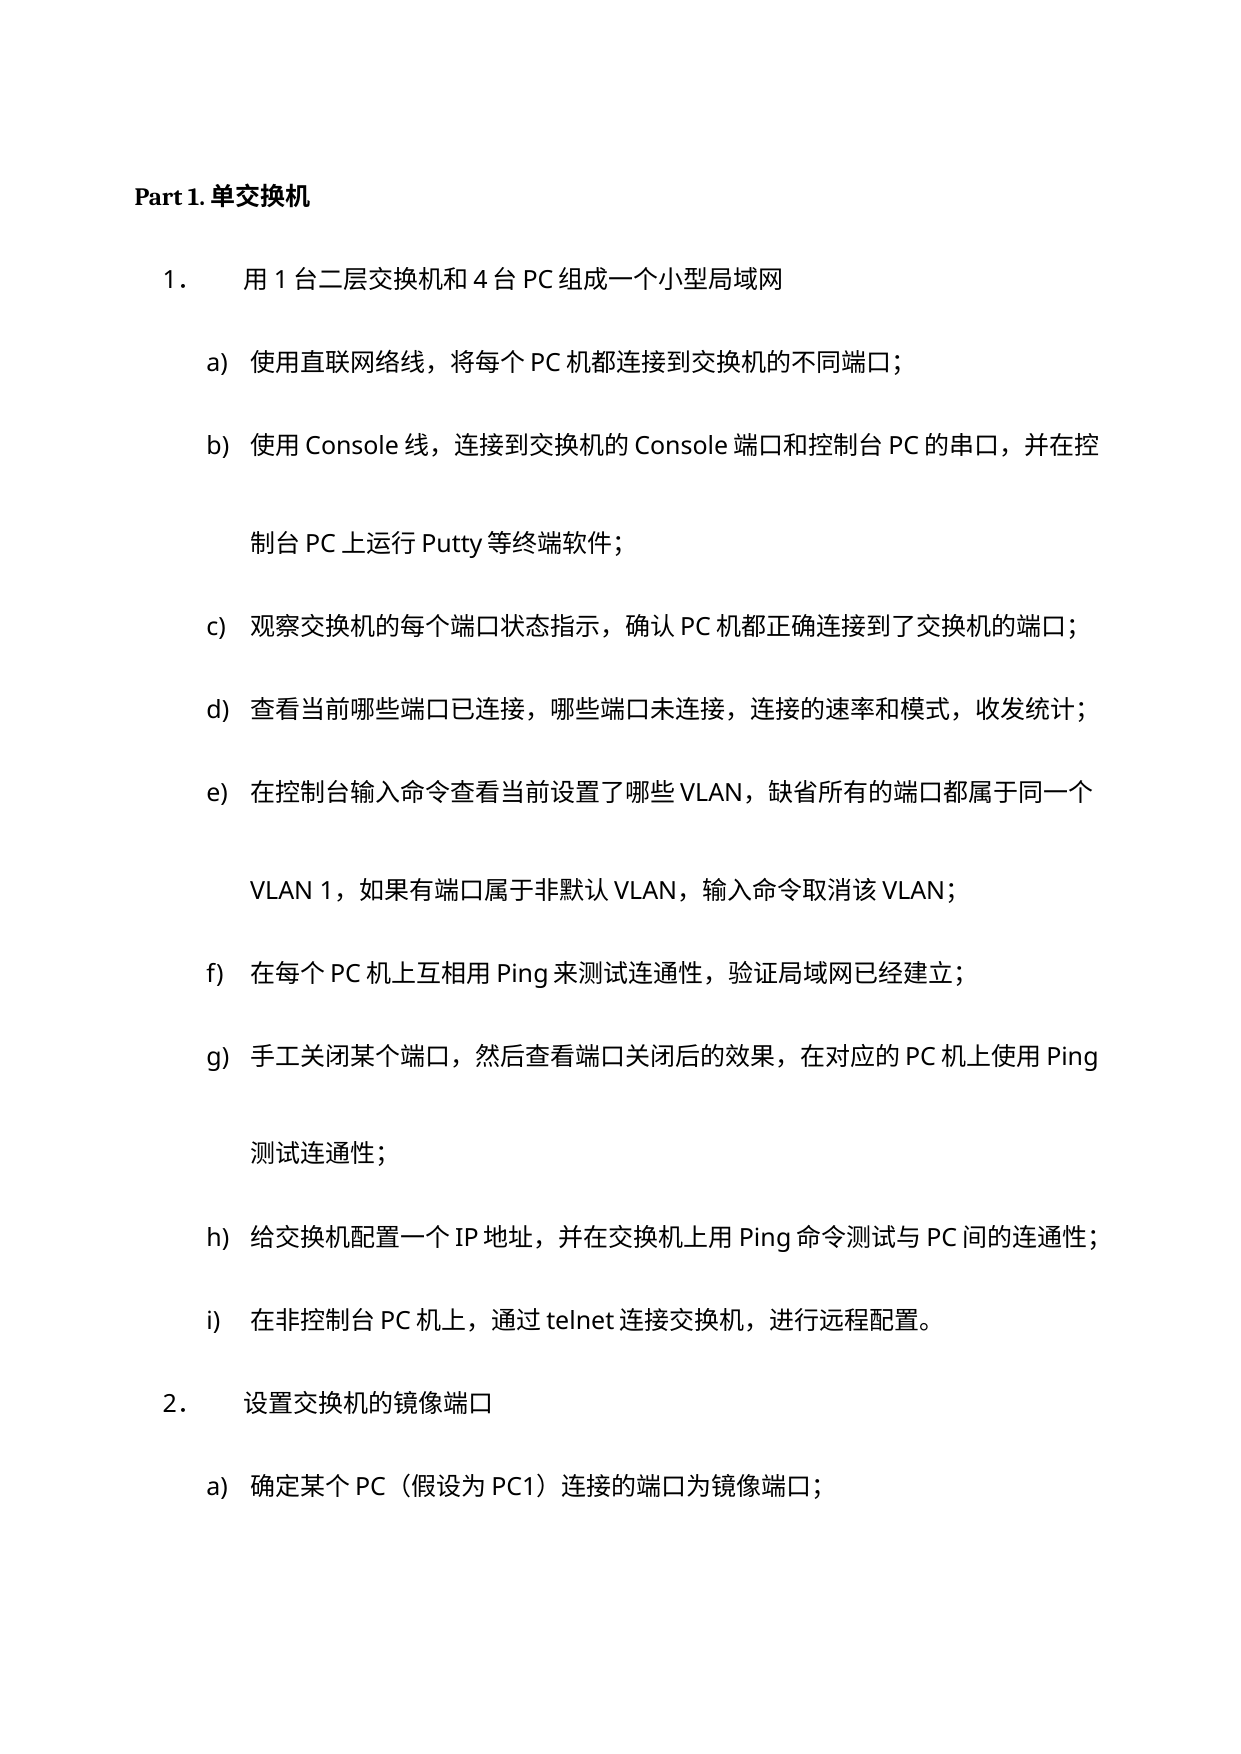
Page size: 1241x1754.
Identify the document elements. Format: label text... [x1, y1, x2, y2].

list 在非控制台PC机上，通过telnet连接交换机，进行远程配置。 [206, 1286, 1106, 1351]
subtitle Part 1. 单交换机 [134, 162, 1084, 227]
list 给交换机配置一个IP地址，并在交换机上用Ping命令测试与PC间的连通性； [206, 1203, 1106, 1268]
list 手工关闭某个端口，然后查看端口关闭后的效果，在对应的PC机上使用Ping测试连通性； [206, 1022, 1106, 1184]
list 用1台二层交换机和4台PC组成一个小型局域网 [162, 245, 1106, 310]
list 在控制台输入命令查看当前设置了哪些VLAN，缺省所有的端口都属于同一个VLAN 1，如果有端口属于非默认VLAN，输入命令取消该VLAN； [206, 758, 1106, 921]
list 使用Console线，连接到交换机的Console端口和控制台PC的串口，并在控制台PC上运行Putty等终端软件； [206, 411, 1106, 574]
list 使用直联网络线，将每个PC机都连接到交换机的不同端口； [206, 328, 1106, 393]
list 查看当前哪些端口已连接，哪些端口未连接，连接的速率和模式，收发统计； [206, 675, 1106, 740]
list 在每个PC机上互相用Ping来测试连通性，验证局域网已经建立； [206, 939, 1106, 1004]
list 观察交换机的每个端口状态指示，确认PC机都正确连接到了交换机的端口； [206, 592, 1106, 657]
list 确定某个PC（假设为PC1）连接的端口为镜像端口； [206, 1452, 1106, 1517]
list 设置交换机的镜像端口 [162, 1369, 1106, 1434]
